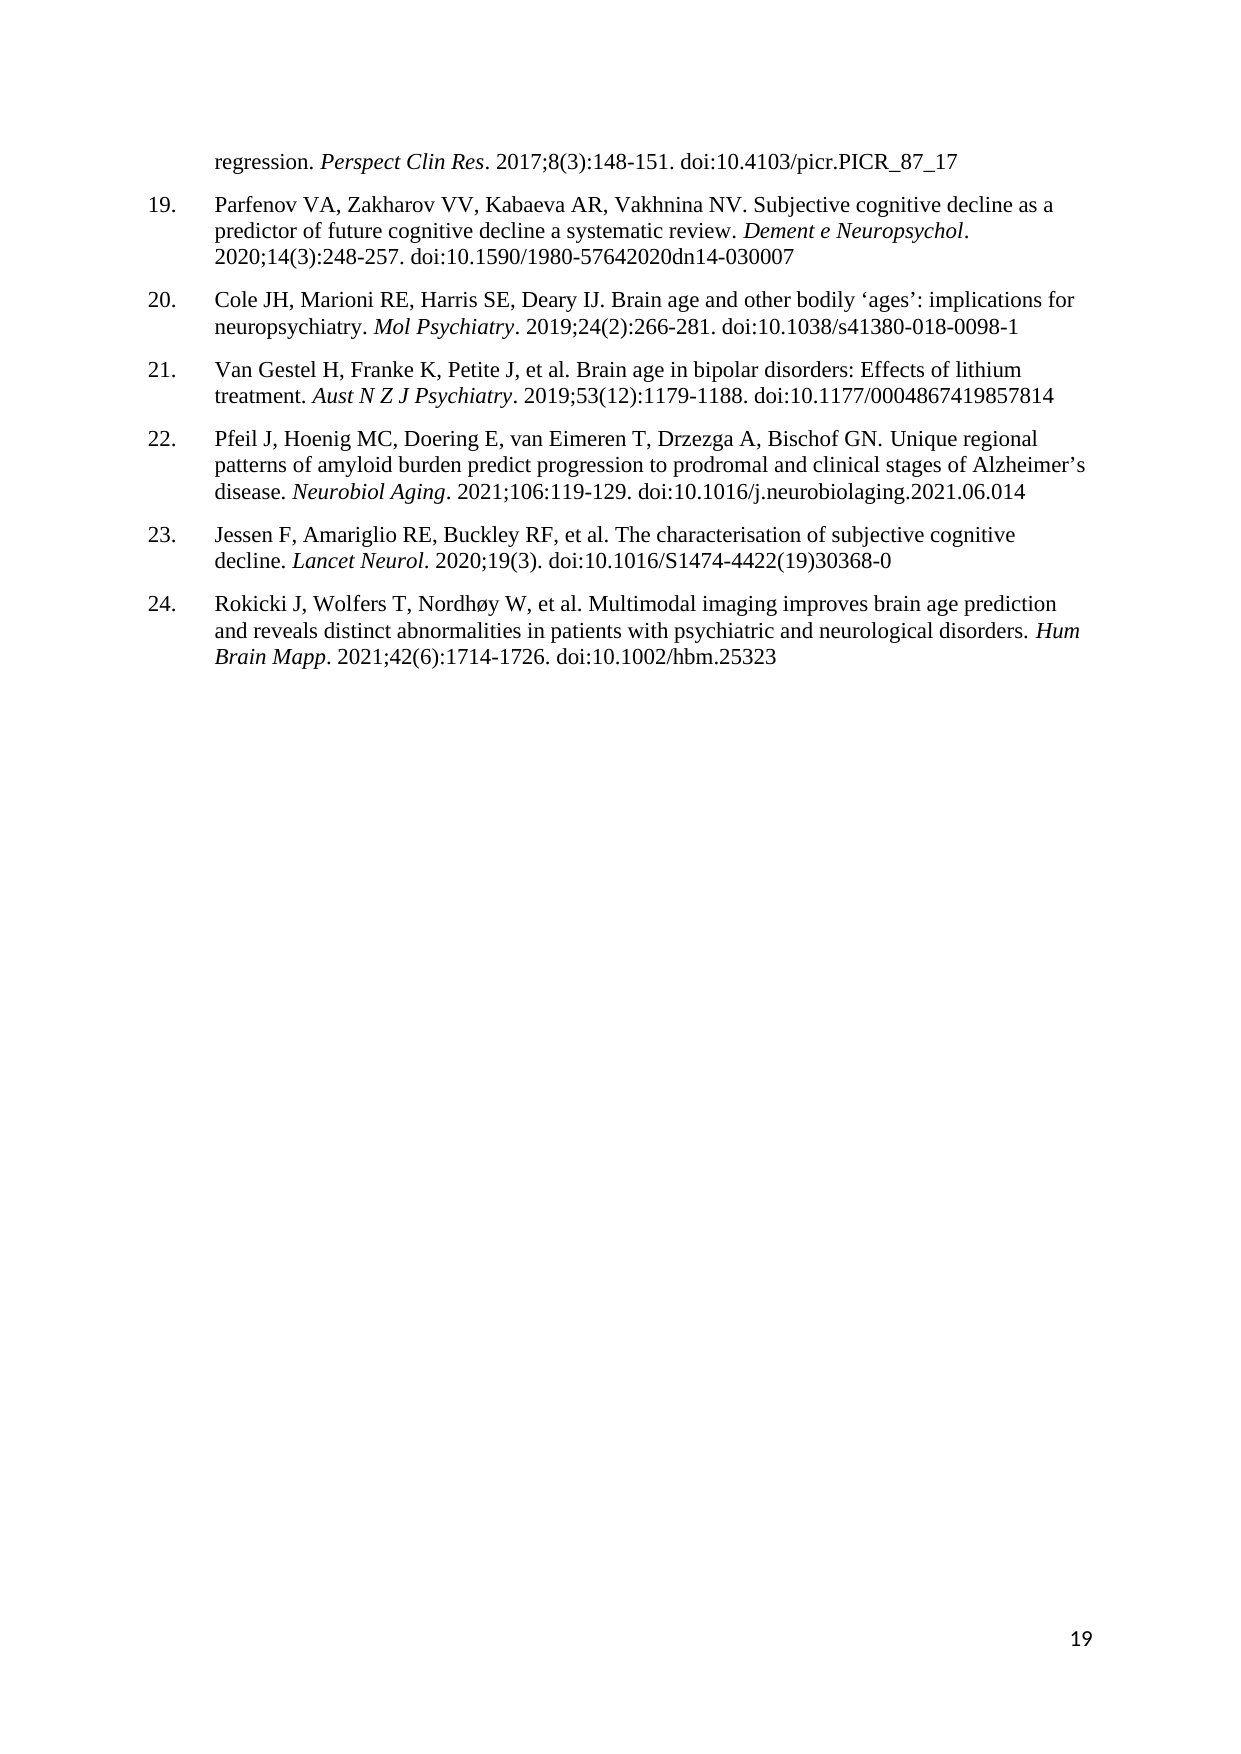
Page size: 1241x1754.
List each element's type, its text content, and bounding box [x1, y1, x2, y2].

text 20. Cole JH, Marioni RE, Harris SE, Deary IJ. Brain age and other bodily ‘ages’: implications for neuropsychiatry. Mol Psychiatry. 2019;24(2):266-281. doi:10.1038/s41380-018-0098-1 [148, 286, 1092, 339]
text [148, 148, 1092, 174]
text 23. Jessen F, Amariglio RE, Buckley RF, et al. The characterisation of subjective cognitive decline. Lancet Neurol. 2020;19(3). doi:10.1016/S1474-4422(19)30368-0 [148, 521, 1092, 574]
text 24. Rokicki J, Wolfers T, Nordhøy W, et al. Multimodal imaging improves brain age prediction and reveals distinct abnormalities in patients with psychiatric and neurological disorders. Hum Brain Mapp. 2021;42(6):1714-1726. doi:10.1002/hbm.25323 [148, 590, 1092, 669]
text 22. Pfeil J, Hoenig MC, Doering E, van Eimeren T, Drzezga A, Bischof GN. Unique regional patterns of amyloid burden predict progression to prodromal and clinical stages of Alzheimer’s disease. Neurobiol Aging. 2021;106:119-129. doi:10.1016/j.neurobiolaging.2021.06.014 [148, 425, 1092, 504]
text 21. Van Gestel H, Franke K, Petite J, et al. Brain age in bipolar disorders: Effects of lithium treatment. Aust N Z J Psychiatry. 2019;53(12):1179-1188. doi:10.1177/0004867419857814 [148, 356, 1092, 408]
text 19. Parfenov VA, Zakharov VV, Kabaeva AR, Vakhnina NV. Subjective cognitive decline as a predictor of future cognitive decline a systematic review. Dement e Neuropsychol. 2020;14(3):248-257. doi:10.1590/1980-57642020dn14-030007 [148, 191, 1092, 270]
